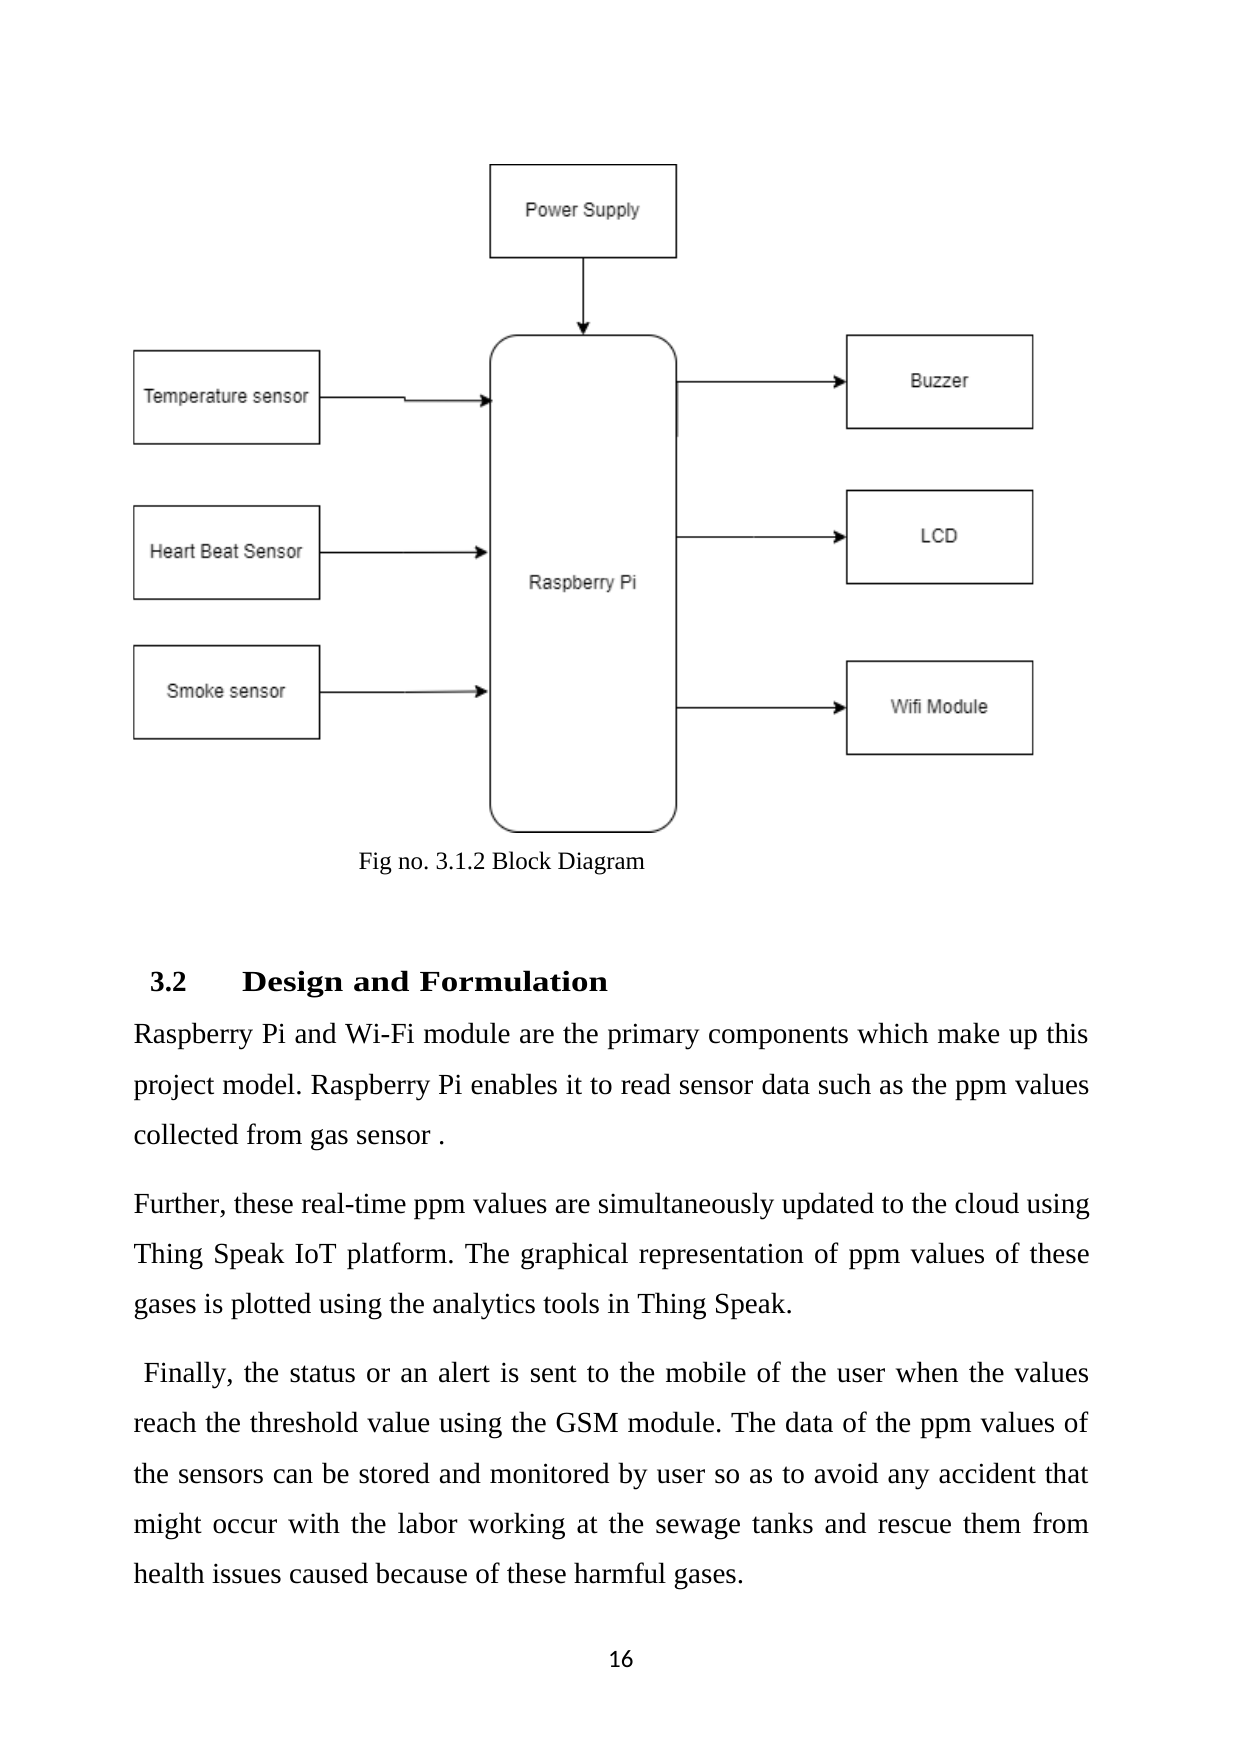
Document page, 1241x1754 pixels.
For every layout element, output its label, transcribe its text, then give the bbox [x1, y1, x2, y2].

picture [133, 164, 1034, 833]
text Fig no. 3.1.2 Block Diagram [133, 846, 1115, 875]
subtitle Further, these real-time ppm values are simultaneously updated to the cloud using Thing Speak IoT platform. The graphical representation of ppm values of these gases is plotted using the analytics tools in Thing Speak. [133, 1186, 1091, 1320]
subtitle Design and Formulation [150, 964, 1115, 998]
subtitle Finally, the status or an alert is sent to the mobile of the user when the values reach the threshold value using the GSM module. The data of the ppm values of the sensors can be stored and monitored by user so as to avoid any accident that might occur with the labor working at the sewage tanks and rescue them from health issues caused because of these harmful gases. [133, 1355, 1091, 1590]
subtitle Raspberry Pi and Wi-Fi module are the primary components which make up this project model. Raspberry Pi enables it to read sensor data such as the ppm values collected from gas sensor . [133, 1017, 1091, 1151]
